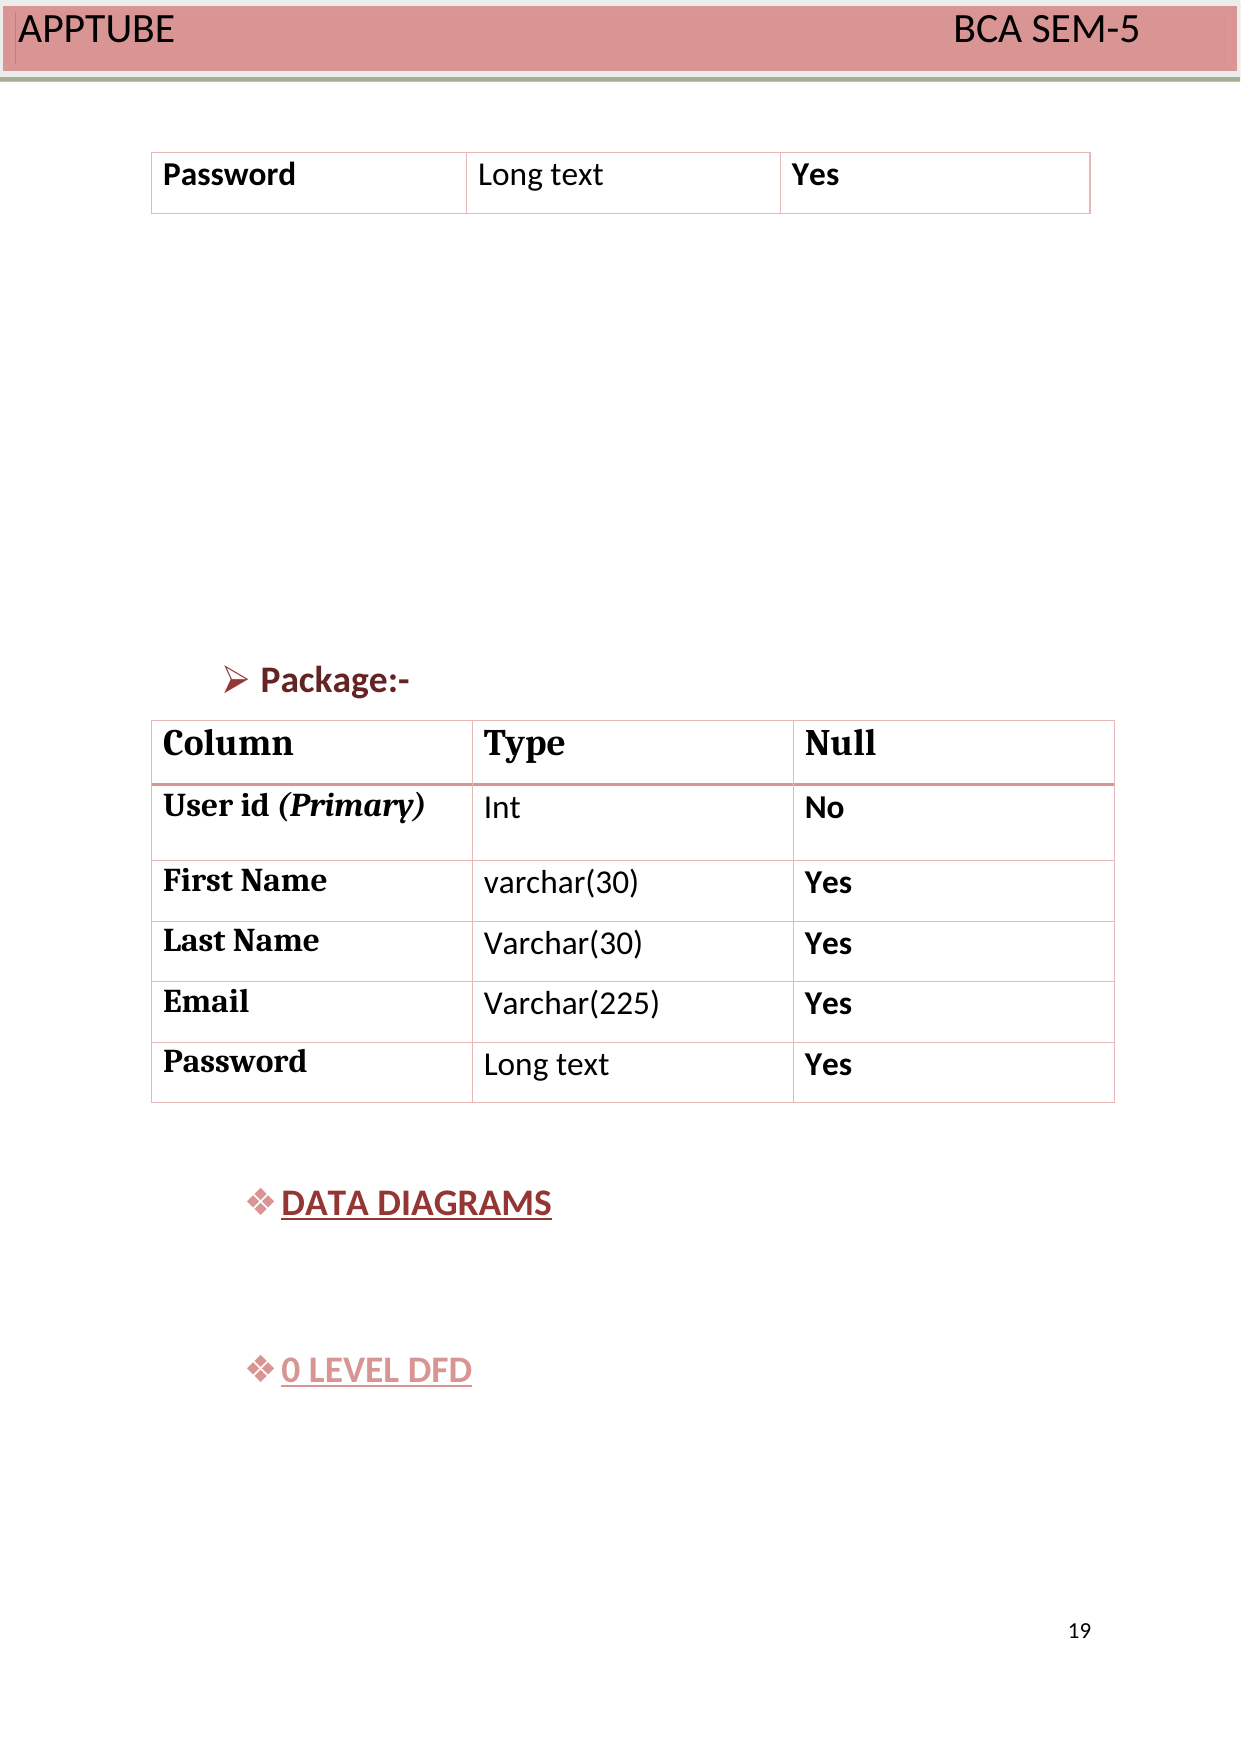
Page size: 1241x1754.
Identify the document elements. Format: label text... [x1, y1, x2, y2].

list 0 LEVEL DFD [244, 1327, 1197, 1403]
picture [0, 77, 1241, 82]
table_cell varchar(30) [473, 861, 793, 921]
table_cell Yes [794, 982, 1114, 1042]
list DATA DIAGRAMS [244, 1159, 1197, 1236]
table_header Type [473, 721, 793, 783]
table_cell Yes [794, 861, 1114, 921]
table_cell Email [152, 982, 472, 1042]
table_cell Yes [794, 1043, 1114, 1102]
table_cell Password [152, 153, 466, 212]
table_cell No [794, 786, 1114, 860]
picture [3, 12, 1237, 64]
table_cell Varchar(225) [473, 982, 793, 1042]
table_cell Yes [781, 153, 1089, 212]
table_cell Long text [467, 153, 780, 212]
subtitle ⮚ Package:- [150, 637, 409, 714]
table_cell Int [473, 786, 793, 860]
table_cell Long text [473, 1043, 793, 1102]
table_header Column [152, 721, 472, 783]
table_cell First Name [152, 861, 472, 921]
table_cell Yes [794, 922, 1114, 981]
table_cell Last Name [152, 922, 472, 981]
table_cell Password [152, 1043, 472, 1102]
table_cell Varchar(30) [473, 922, 793, 981]
table_cell User id (Primary) [152, 786, 472, 860]
table_header Null [794, 721, 1114, 783]
